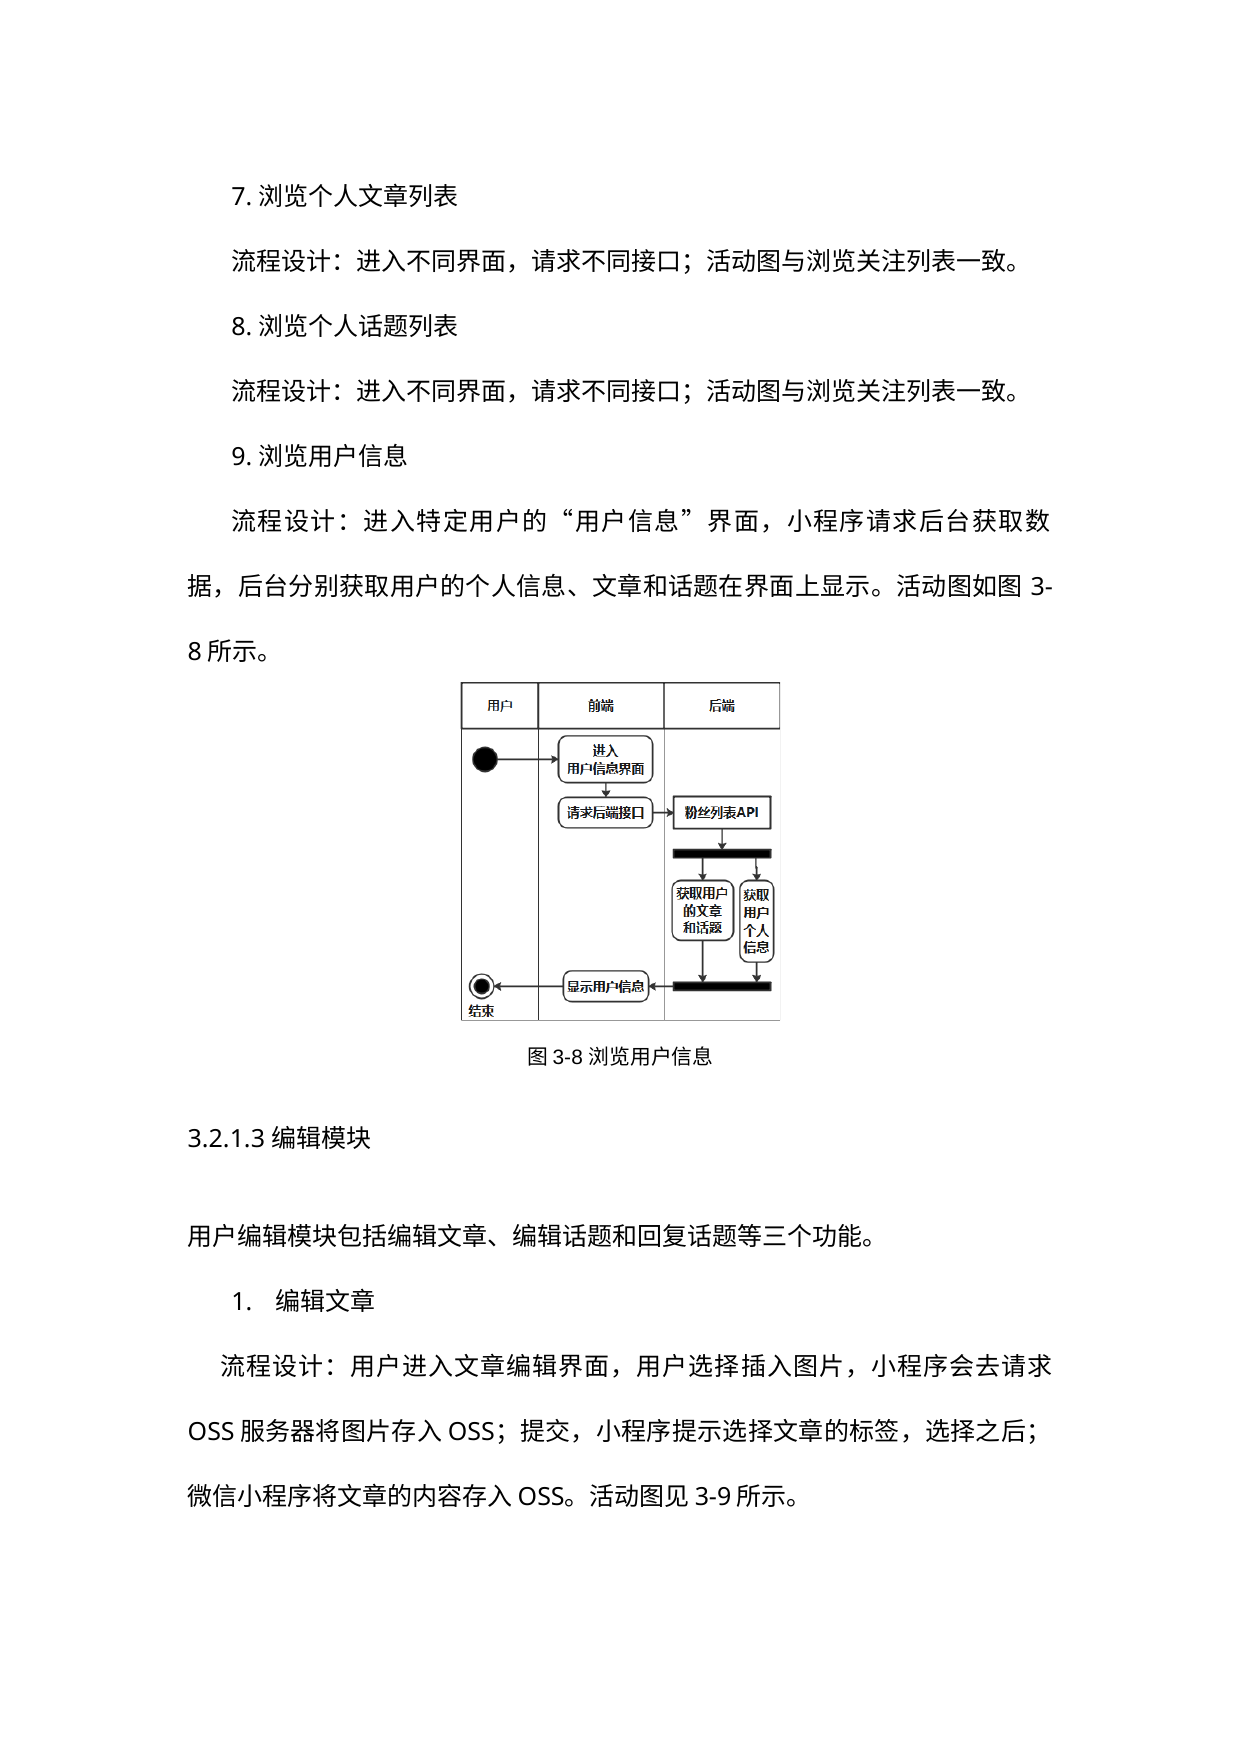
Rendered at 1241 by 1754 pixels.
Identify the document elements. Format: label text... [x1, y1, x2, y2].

list 浏览个人话题列表 [187, 292, 1053, 357]
list 流程设计：进入特定用户的“用户信息”界面，小程序请求后台获取数据，后台分别获取用户的个人信息、文章和话题在界面上显示。活动图如图3-8所示。 [187, 487, 1053, 682]
list 流程设计：进入不同界面，请求不同接口；活动图与浏览关注列表一致。 [187, 227, 1053, 292]
list 流程设计：进入不同界面，请求不同接口；活动图与浏览关注列表一致。 [187, 357, 1053, 422]
list 浏览个人文章列表 [187, 162, 1053, 227]
text 用户编辑模块包括编辑文章、编辑话题和回复话题等三个功能。 [187, 1202, 1053, 1267]
subtitle 3.2.1.3 编辑模块 [187, 1104, 1053, 1169]
list 图 3-8 浏览用户信息 [187, 1039, 1053, 1072]
picture [460, 682, 780, 1021]
list 编辑文章 [187, 1267, 1053, 1332]
list 浏览用户信息 [187, 422, 1053, 487]
list 流程设计：用户进入文章编辑界面，用户选择插入图片，小程序会去请求OSS服务器将图片存入OSS；提交，小程序提示选择文章的标签，选择之后；微信小程序将文章的内容存入OSS。活动图见3-9所示。 [187, 1332, 1053, 1527]
